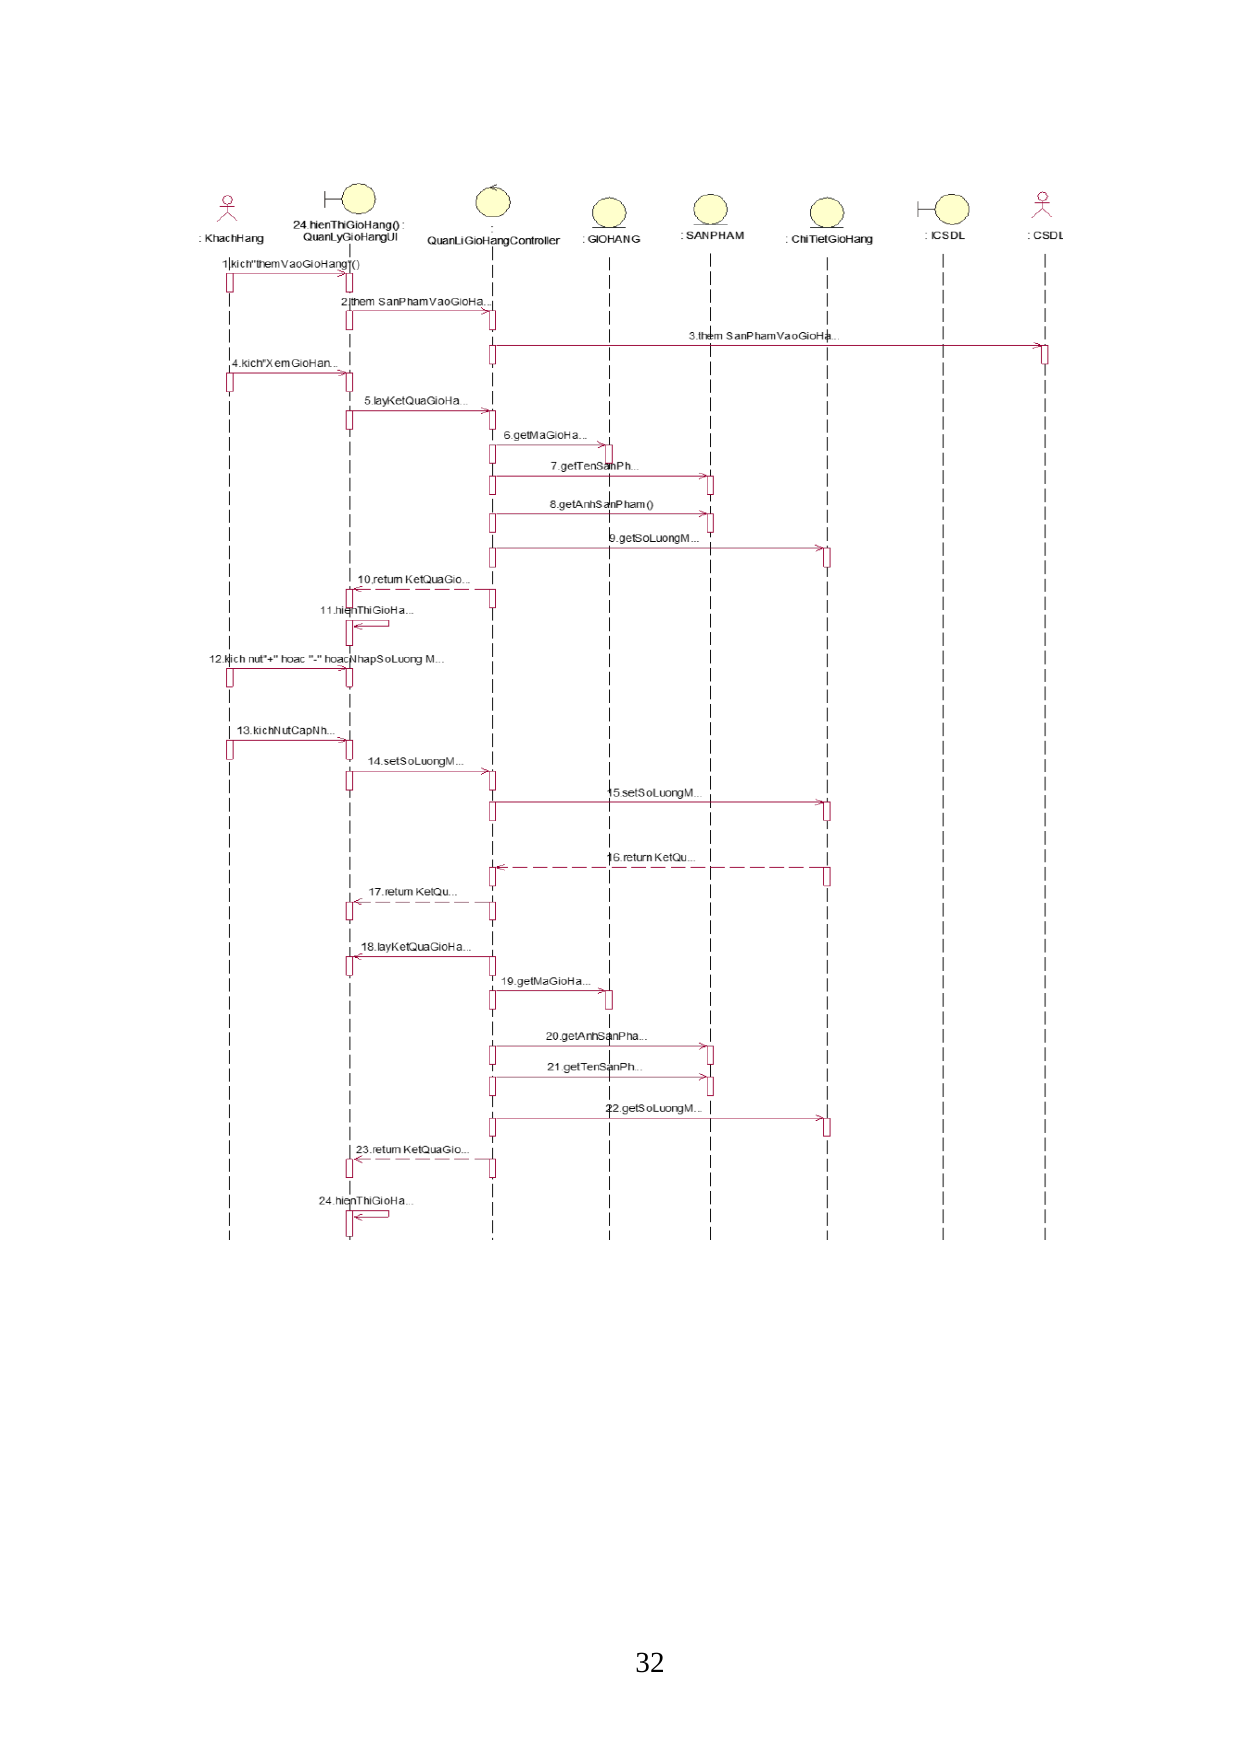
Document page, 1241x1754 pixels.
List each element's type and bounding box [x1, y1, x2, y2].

picture [177, 147, 1063, 1240]
